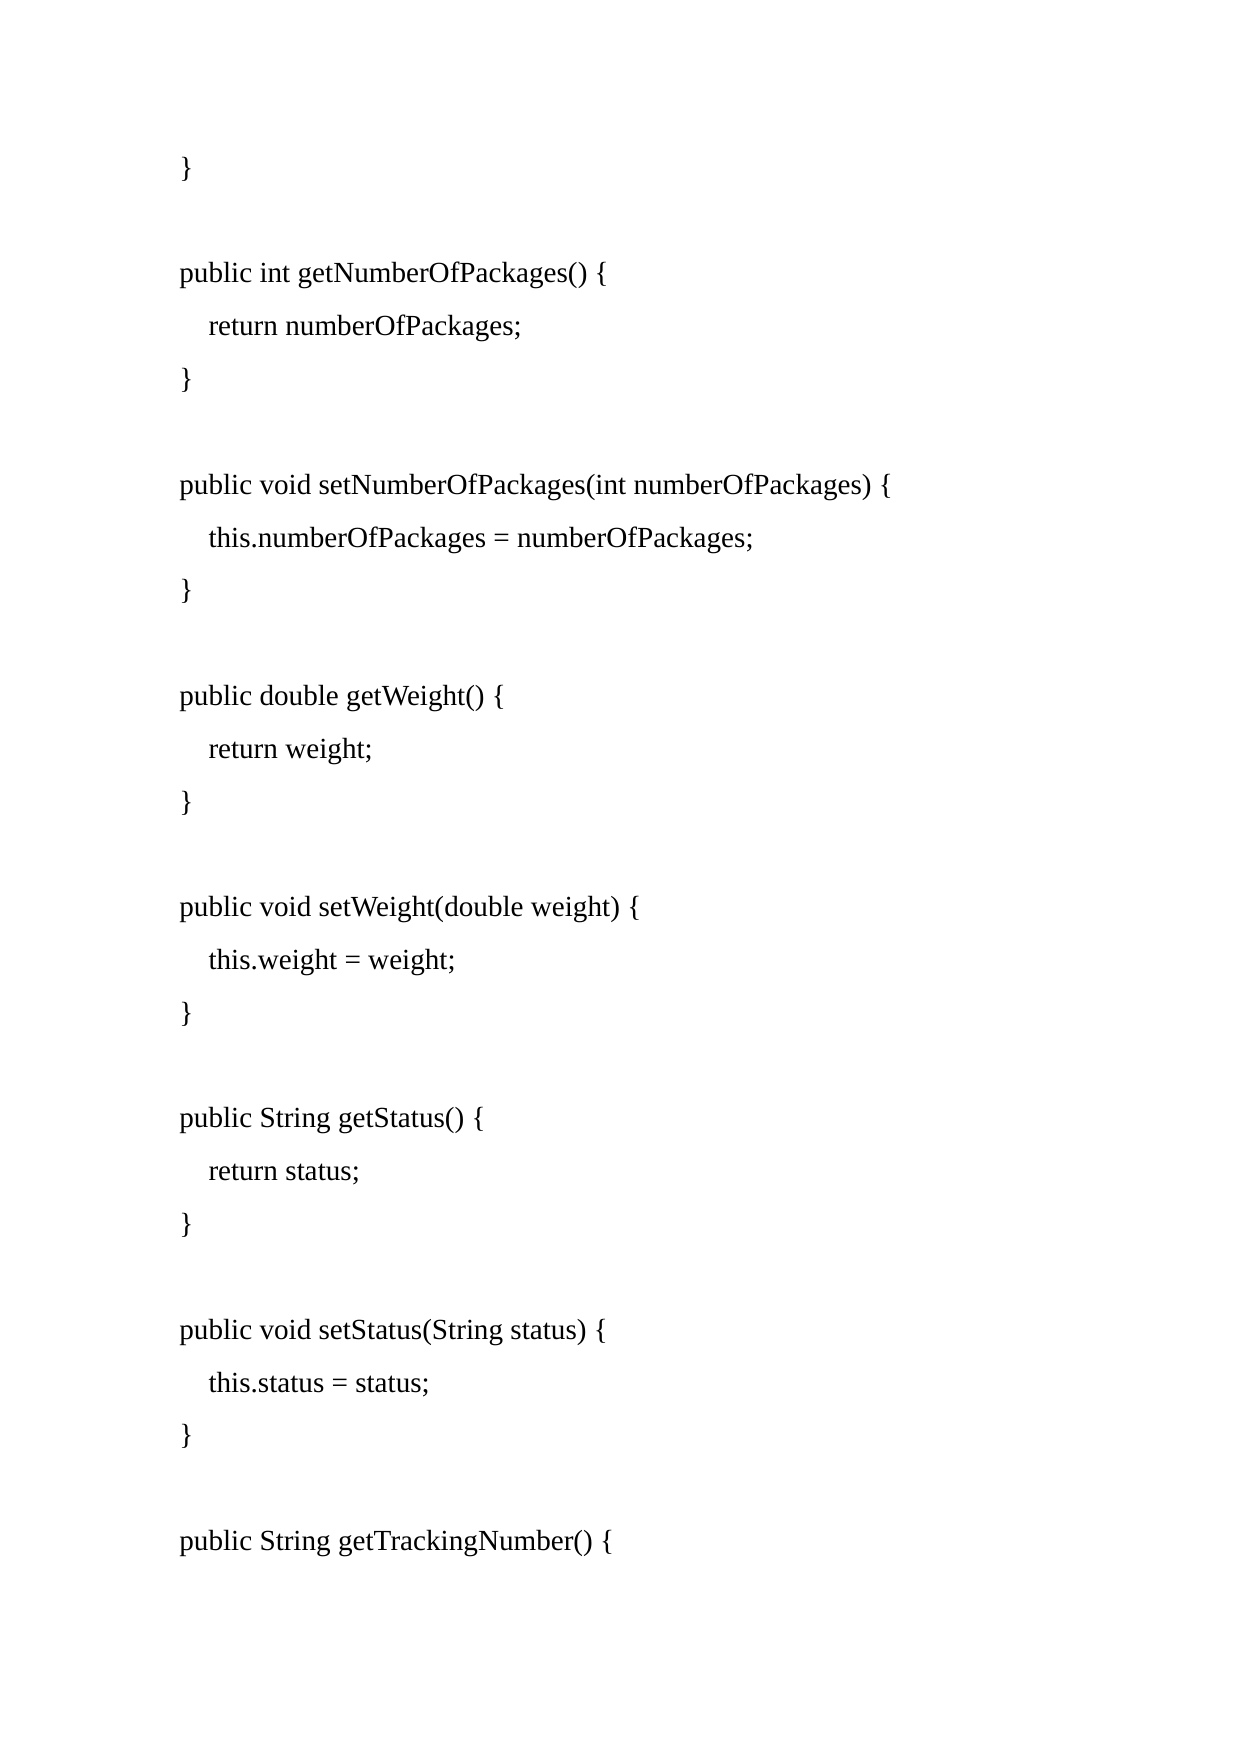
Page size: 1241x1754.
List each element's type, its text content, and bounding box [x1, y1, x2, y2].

text this.numberOfPackages = numberOfPackages; [150, 520, 1090, 553]
text public String getStatus() { [150, 1101, 1090, 1134]
text } [150, 1417, 1090, 1451]
text this.weight = weight; [150, 942, 1090, 976]
text public void setStatus(String status) { [150, 1312, 1090, 1345]
text } [150, 572, 1090, 606]
text public void setNumberOfPackages(int numberOfPackages) { [150, 467, 1090, 500]
text } [150, 995, 1090, 1028]
text public int getNumberOfPackages() { [150, 256, 1090, 289]
text return weight; [150, 731, 1090, 764]
text public String getTrackingNumber() { [150, 1523, 1090, 1557]
text } [150, 784, 1090, 817]
text return status; [150, 1153, 1090, 1187]
text } [150, 1206, 1090, 1240]
text return numberOfPackages; [150, 308, 1090, 342]
text } [150, 361, 1090, 395]
text public double getWeight() { [150, 678, 1090, 712]
text } [150, 150, 1090, 183]
text this.status = status; [150, 1365, 1090, 1398]
text public void setWeight(double weight) { [150, 889, 1090, 923]
